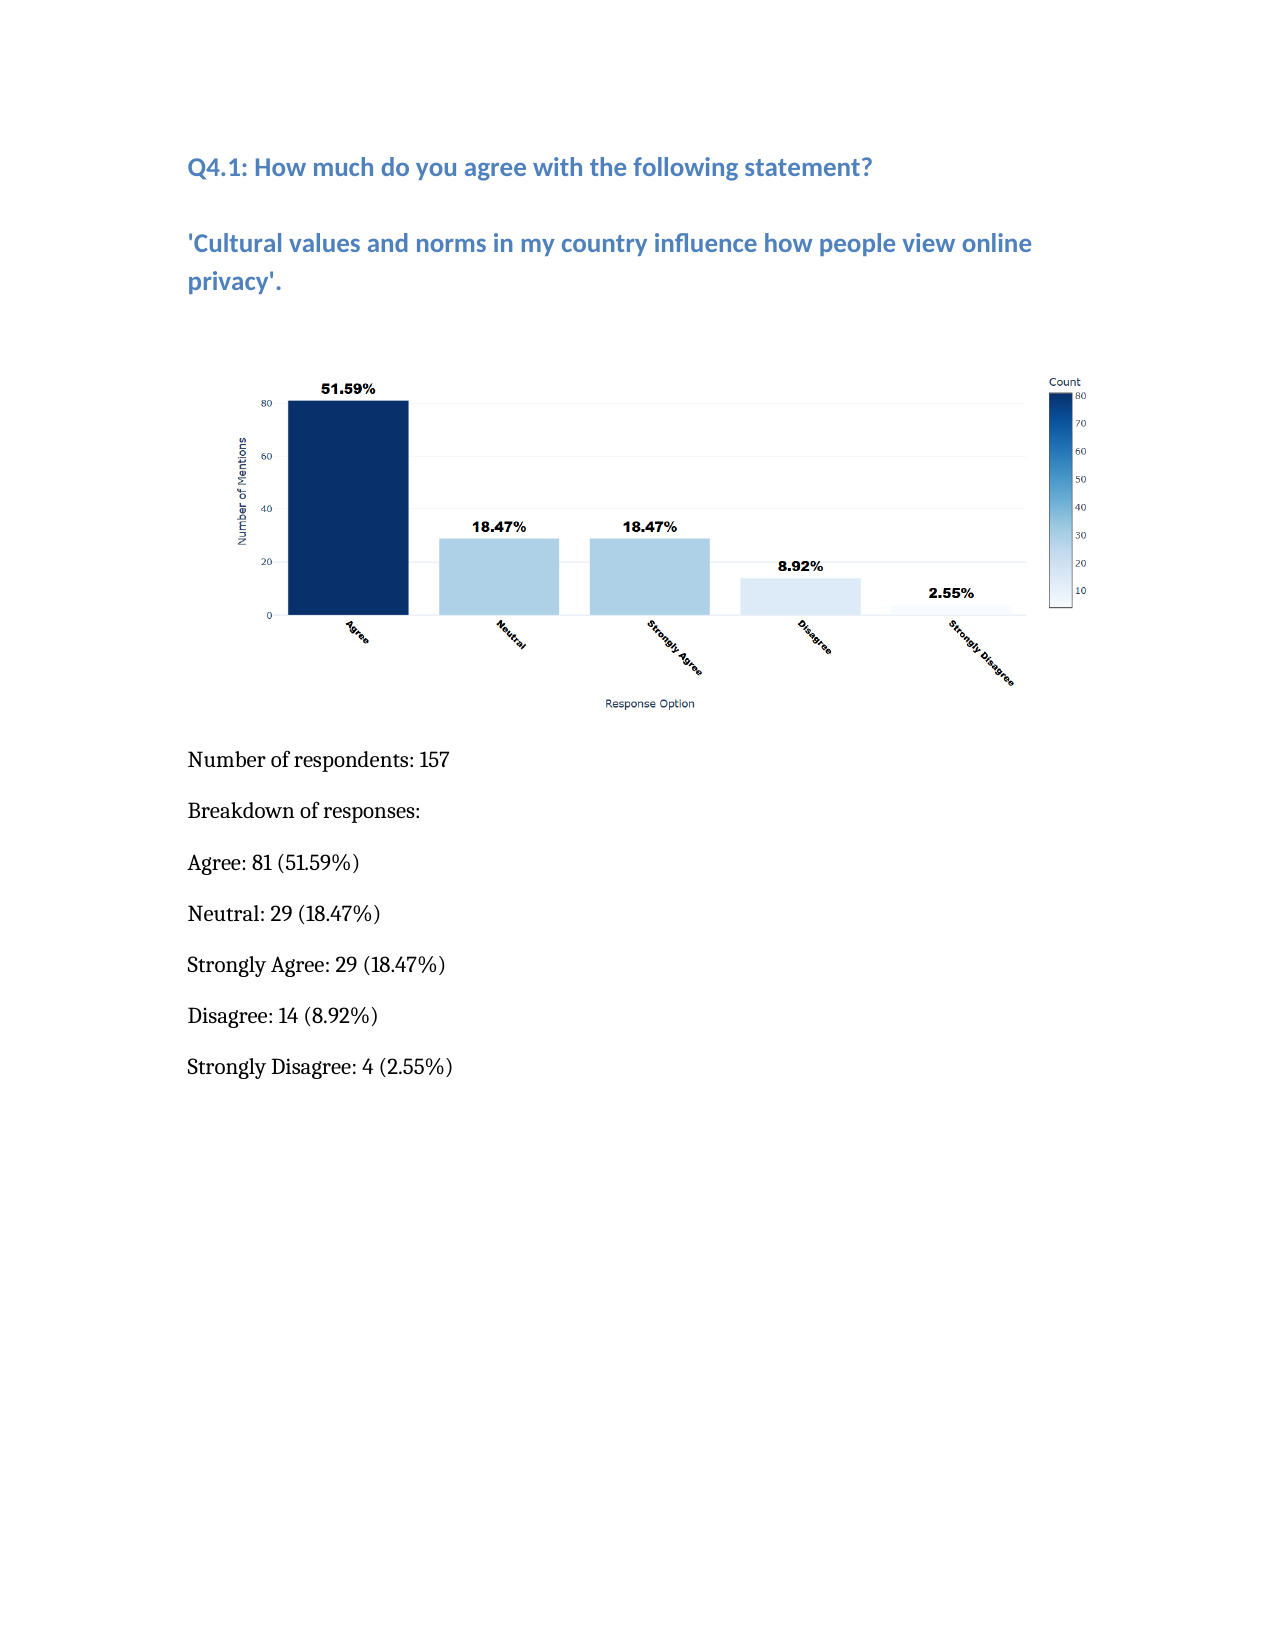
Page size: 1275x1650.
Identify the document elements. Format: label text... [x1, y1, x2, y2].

text Strongly Agree: 29 (18.47%) [187, 951, 1087, 978]
text Agree: 81 (51.59%) [187, 849, 1087, 876]
text Neutral: 29 (18.47%) [187, 900, 1087, 927]
subtitle Q4.1: How much do you agree with the following statement? 'Cultural values and norms in my country influence how people view online privacy'. [187, 150, 1087, 297]
text Number of respondents: 157 [187, 747, 1087, 774]
text Disagree: 14 (8.92%) [187, 1002, 1087, 1029]
text Breakdown of responses: [187, 798, 1087, 825]
text Strongly Disagree: 4 (2.55%) [187, 1053, 1087, 1080]
picture [206, 301, 1107, 723]
